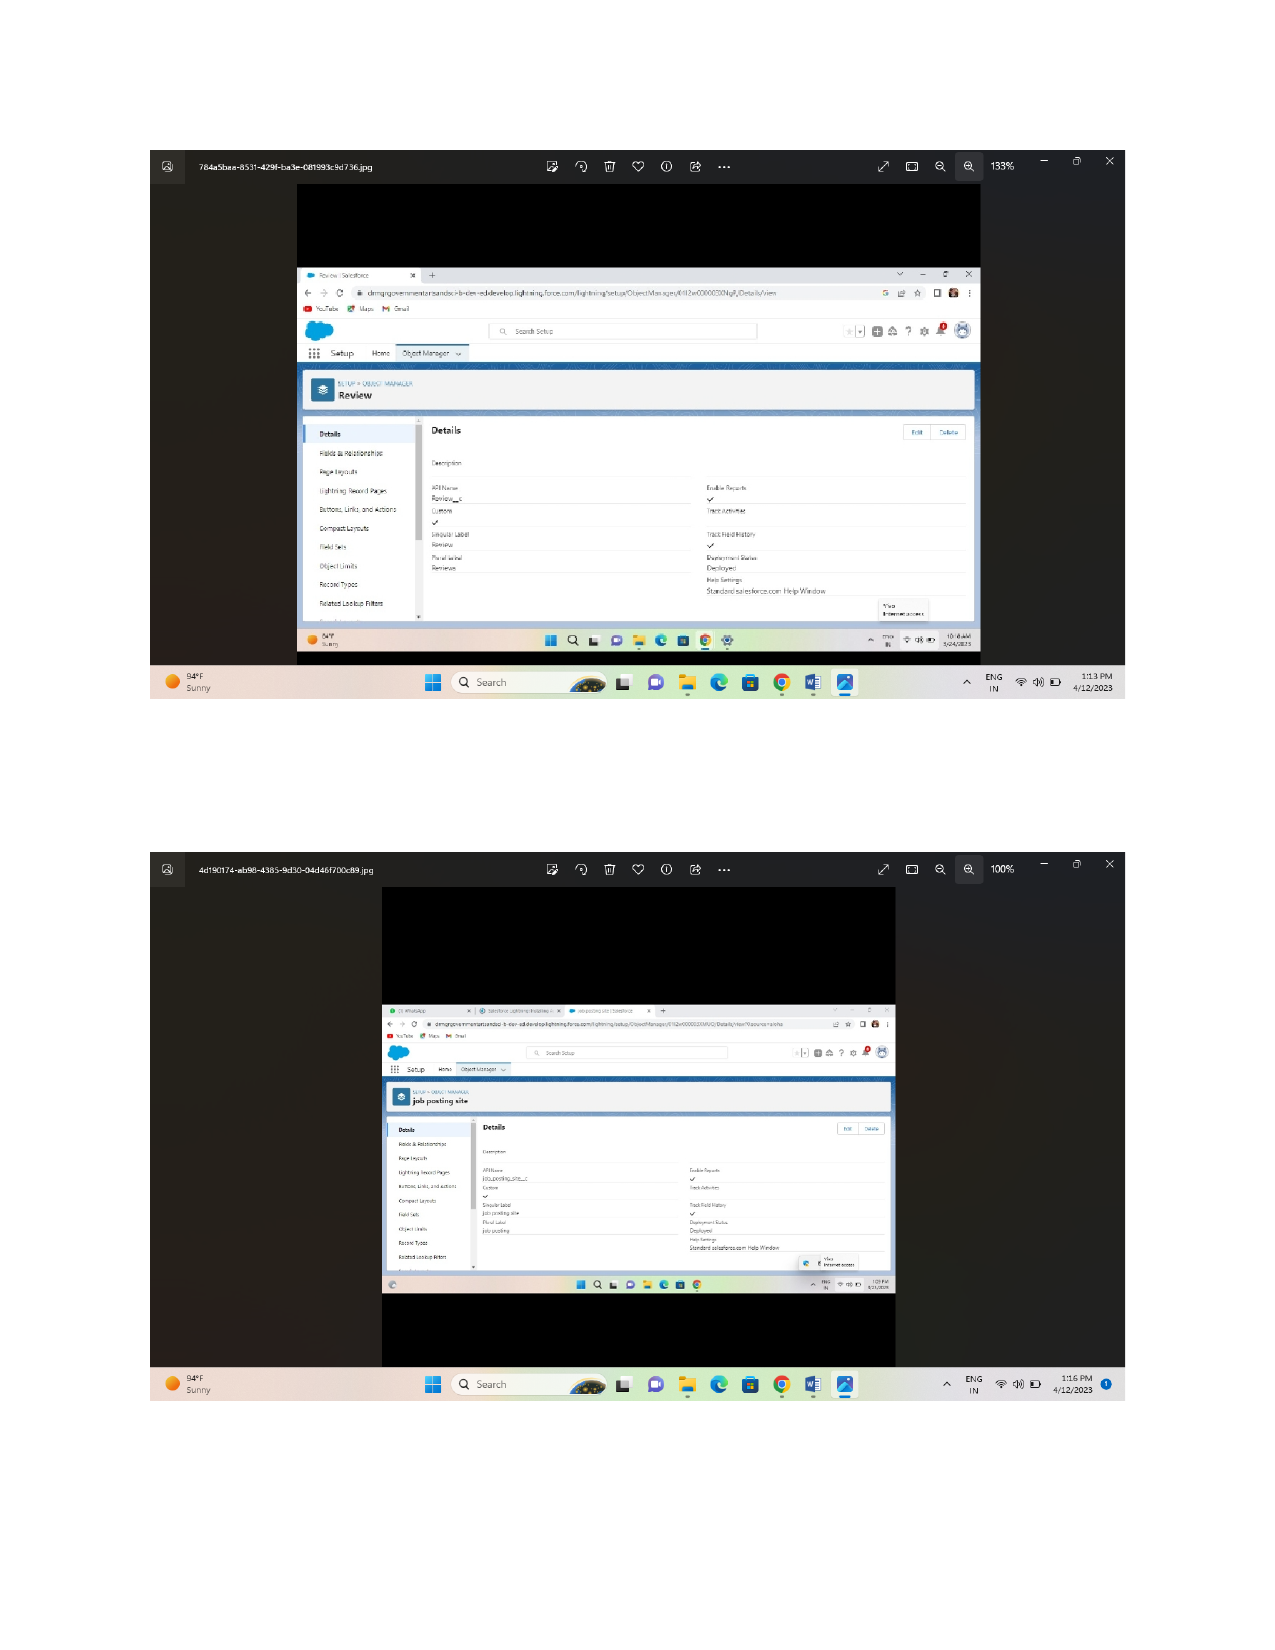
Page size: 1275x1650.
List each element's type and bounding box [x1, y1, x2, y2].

picture [150, 852, 1125, 1401]
picture [150, 150, 1125, 699]
